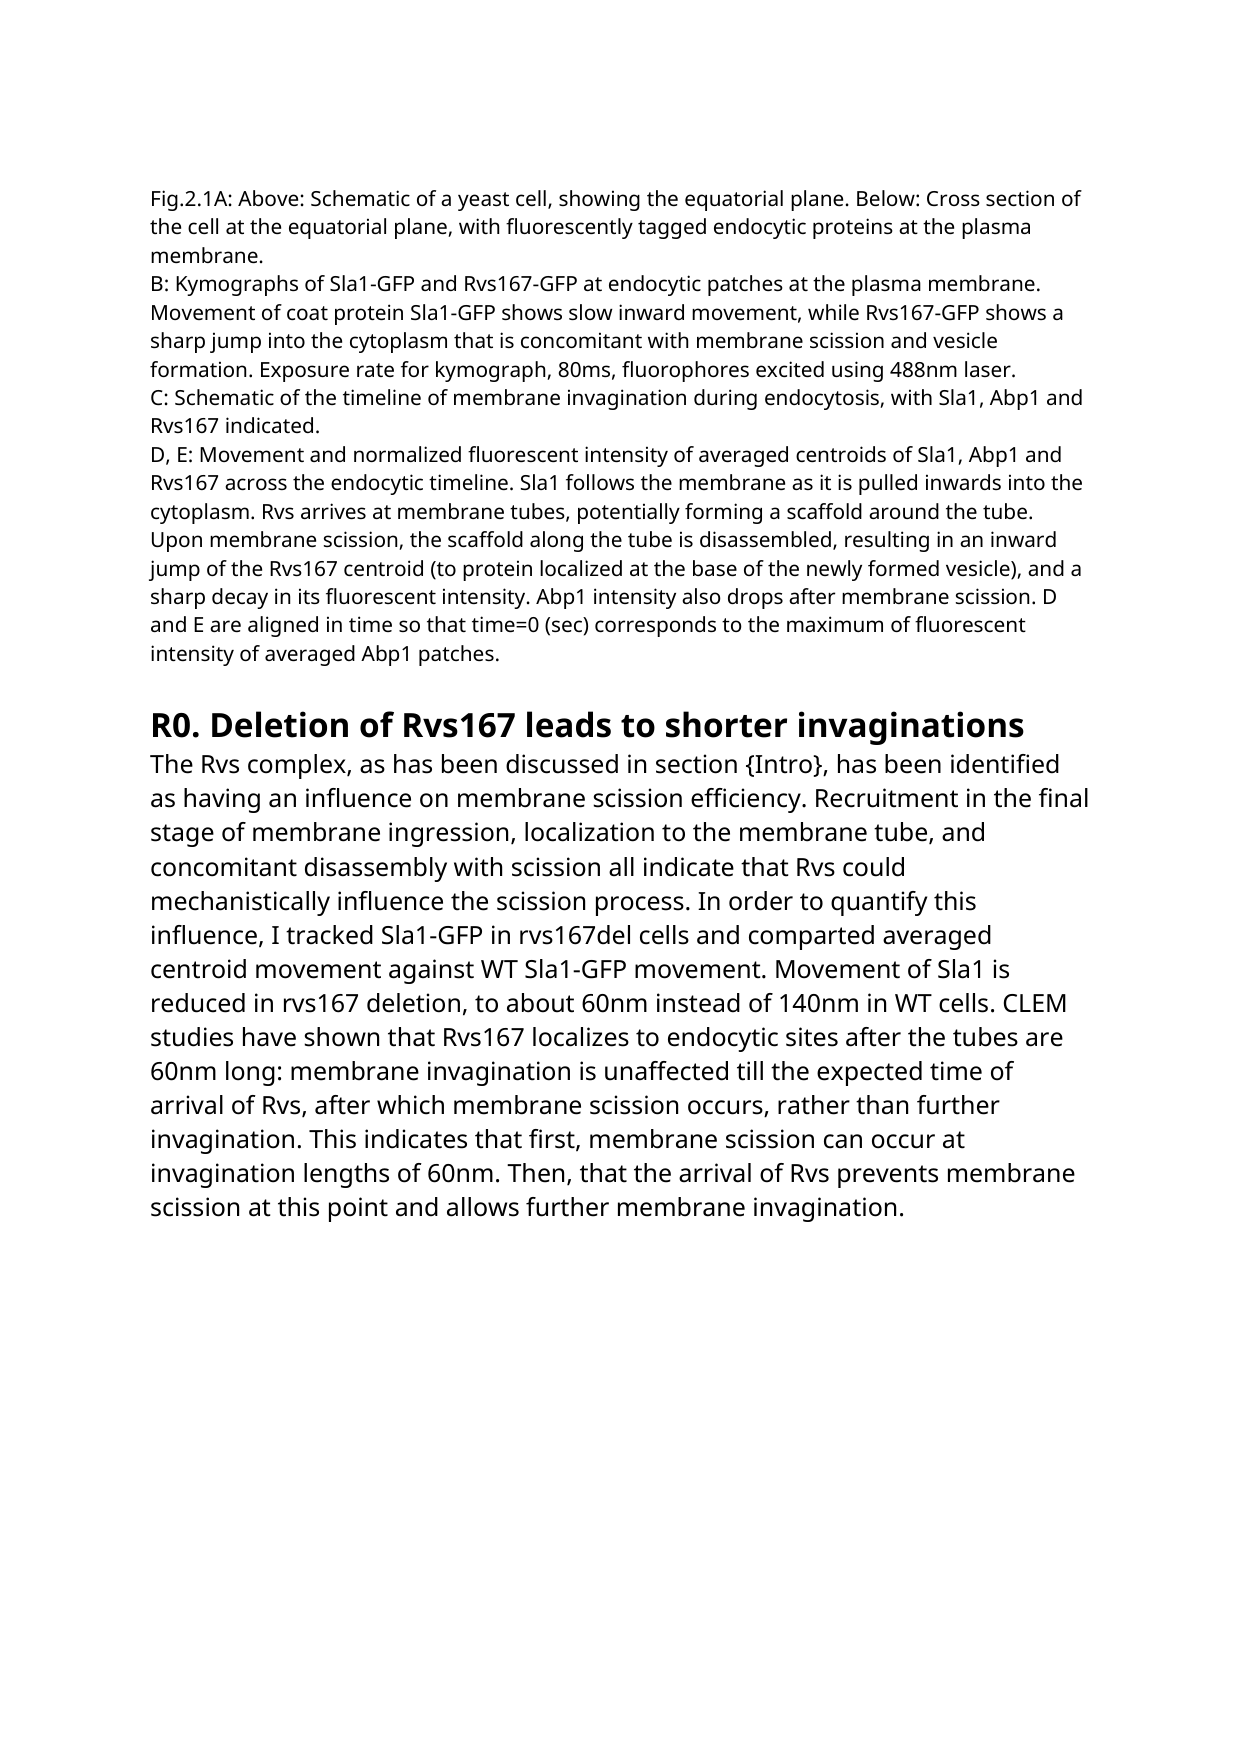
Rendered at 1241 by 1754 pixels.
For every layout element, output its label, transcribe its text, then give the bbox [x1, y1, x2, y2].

text Fig.2.1A: Above: Schematic of a yeast cell, showing the equatorial plane. Below: Cross section of the cell at the equatorial plane, with fluorescently tagged endocytic proteins at the plasma membrane. [150, 184, 1090, 269]
text The Rvs complex, as has been discussed in section {Intro}, has been identified as having an influence on membrane scission efficiency. Recruitment in the final stage of membrane ingression, localization to the membrane tube, and concomitant disassembly with scission all indicate that Rvs could mechanistically influence the scission process. In order to quantify this influence, I tracked Sla1-GFP in rvs167del cells and comparted averaged centroid movement against WT Sla1-GFP movement. Movement of Sla1 is reduced in rvs167 deletion, to about 60nm instead of 140nm in WT cells. CLEM studies have shown that Rvs167 localizes to endocytic sites after the tubes are 60nm long: membrane invagination is unaffected till the expected time of arrival of Rvs, after which membrane scission occurs, rather than further invagination. This indicates that first, membrane scission can occur at invagination lengths of 60nm. Then, that the arrival of Rvs prevents membrane scission at this point and allows further membrane invagination. [150, 747, 1090, 1224]
text B: Kymographs of Sla1-GFP and Rvs167-GFP at endocytic patches at the plasma membrane. Movement of coat protein Sla1-GFP shows slow inward movement, while Rvs167-GFP shows a sharp jump into the cytoplasm that is concomitant with membrane scission and vesicle formation. Exposure rate for kymograph, 80ms, fluorophores excited using 488nm laser. [150, 269, 1090, 383]
text D, E: Movement and normalized fluorescent intensity of averaged centroids of Sla1, Abp1 and Rvs167 across the endocytic timeline. Sla1 follows the membrane as it is pulled inwards into the cytoplasm. Rvs arrives at membrane tubes, potentially forming a scaffold around the tube. Upon membrane scission, the scaffold along the tube is disassembled, resulting in an inward jump of the Rvs167 centroid (to protein localized at the base of the newly formed vesicle), and a sharp decay in its fluorescent intensity. Abp1 intensity also drops after membrane scission. D and E are aligned in time so that time=0 (sec) corresponds to the maximum of fluorescent intensity of averaged Abp1 patches. [150, 440, 1090, 667]
text C: Schematic of the timeline of membrane invagination during endocytosis, with Sla1, Abp1 and Rvs167 indicated. [150, 383, 1090, 440]
text R0. Deletion of Rvs167 leads to shorter invaginations [150, 702, 1090, 747]
